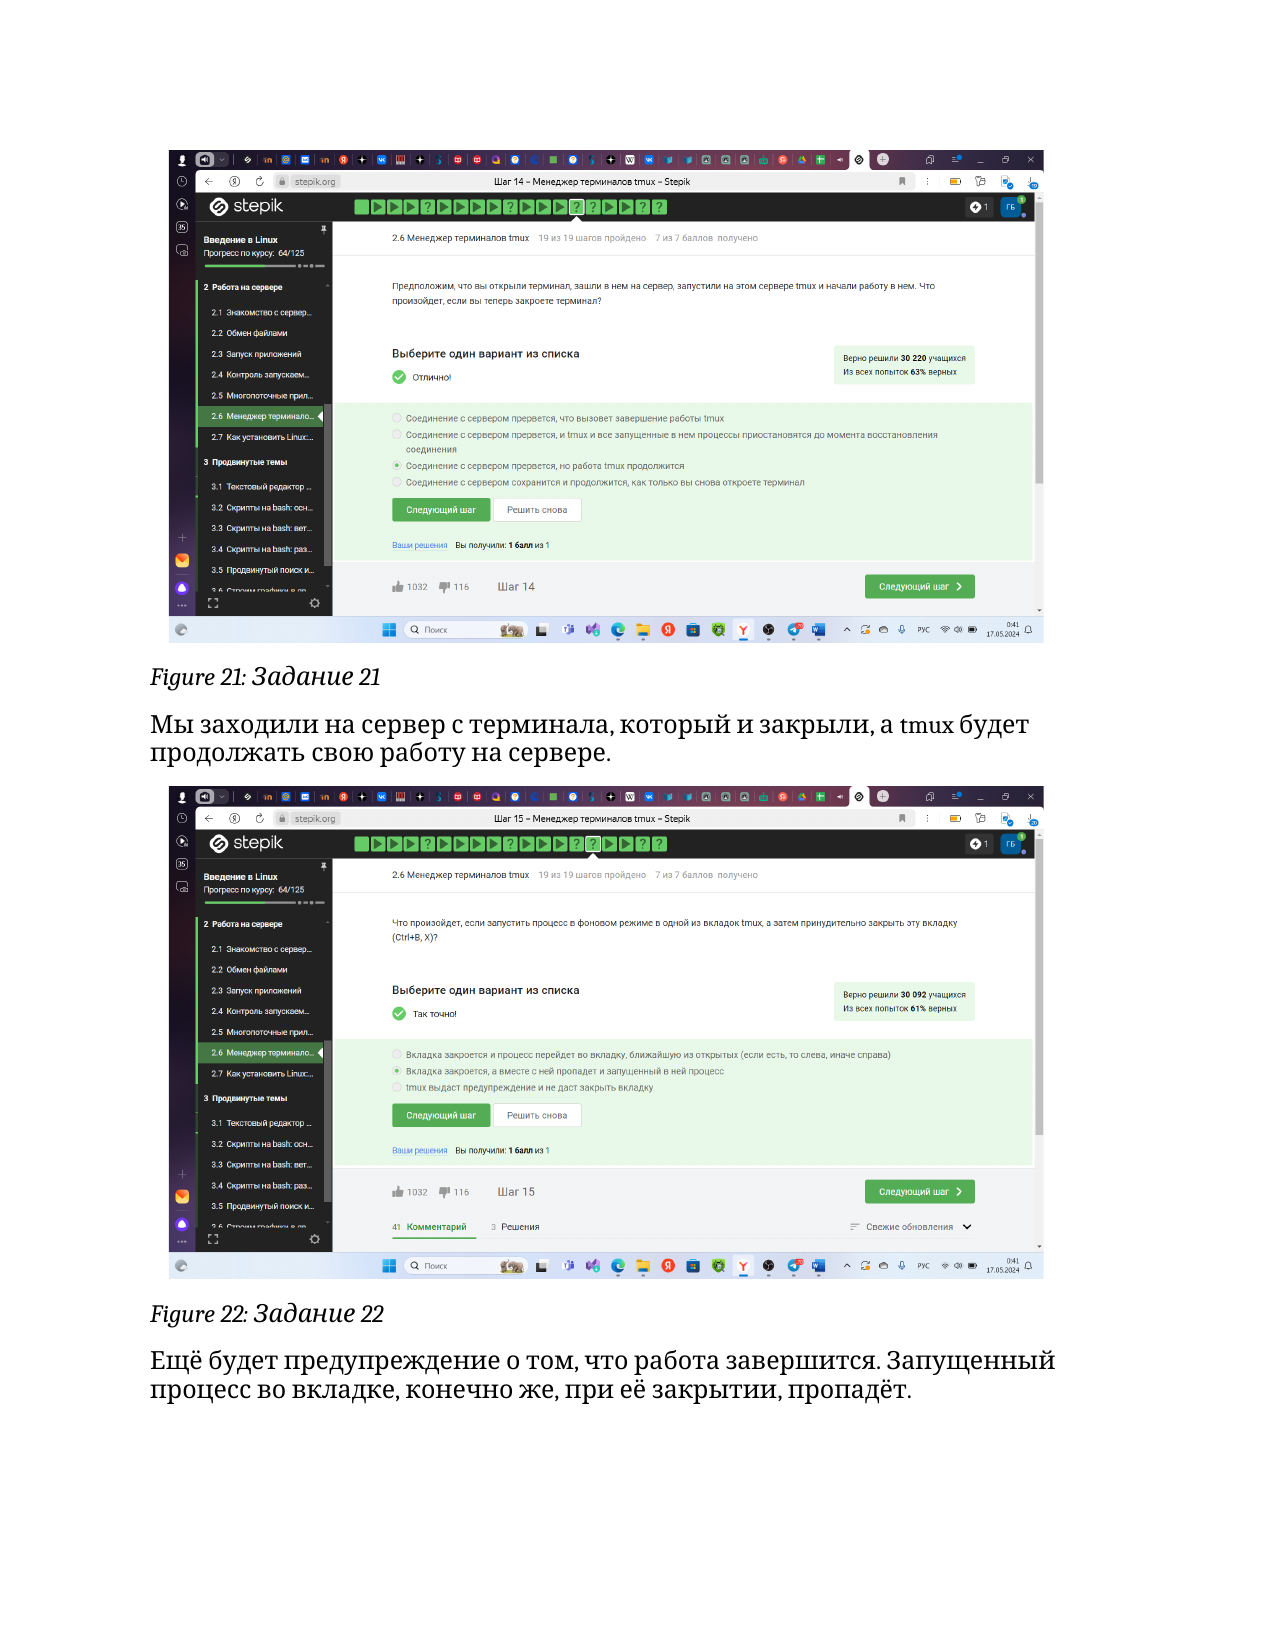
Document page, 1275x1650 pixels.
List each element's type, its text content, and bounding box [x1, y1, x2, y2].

text Figure 22: Задание 22 [150, 1300, 1125, 1328]
text Figure 21: Задание 21 [150, 663, 1125, 692]
text Ещё будет предупреждение о том, что работа завершится. Запущенный процесс во вкладке, конечно же, при её закрытии, пропадёт. [150, 1347, 1125, 1405]
text Мы заходили на сервер с терминала, который и закрыли, а tmux будет продолжать свою работу на сервере. [150, 711, 1125, 768]
picture [168, 786, 1044, 1279]
picture [168, 150, 1044, 643]
